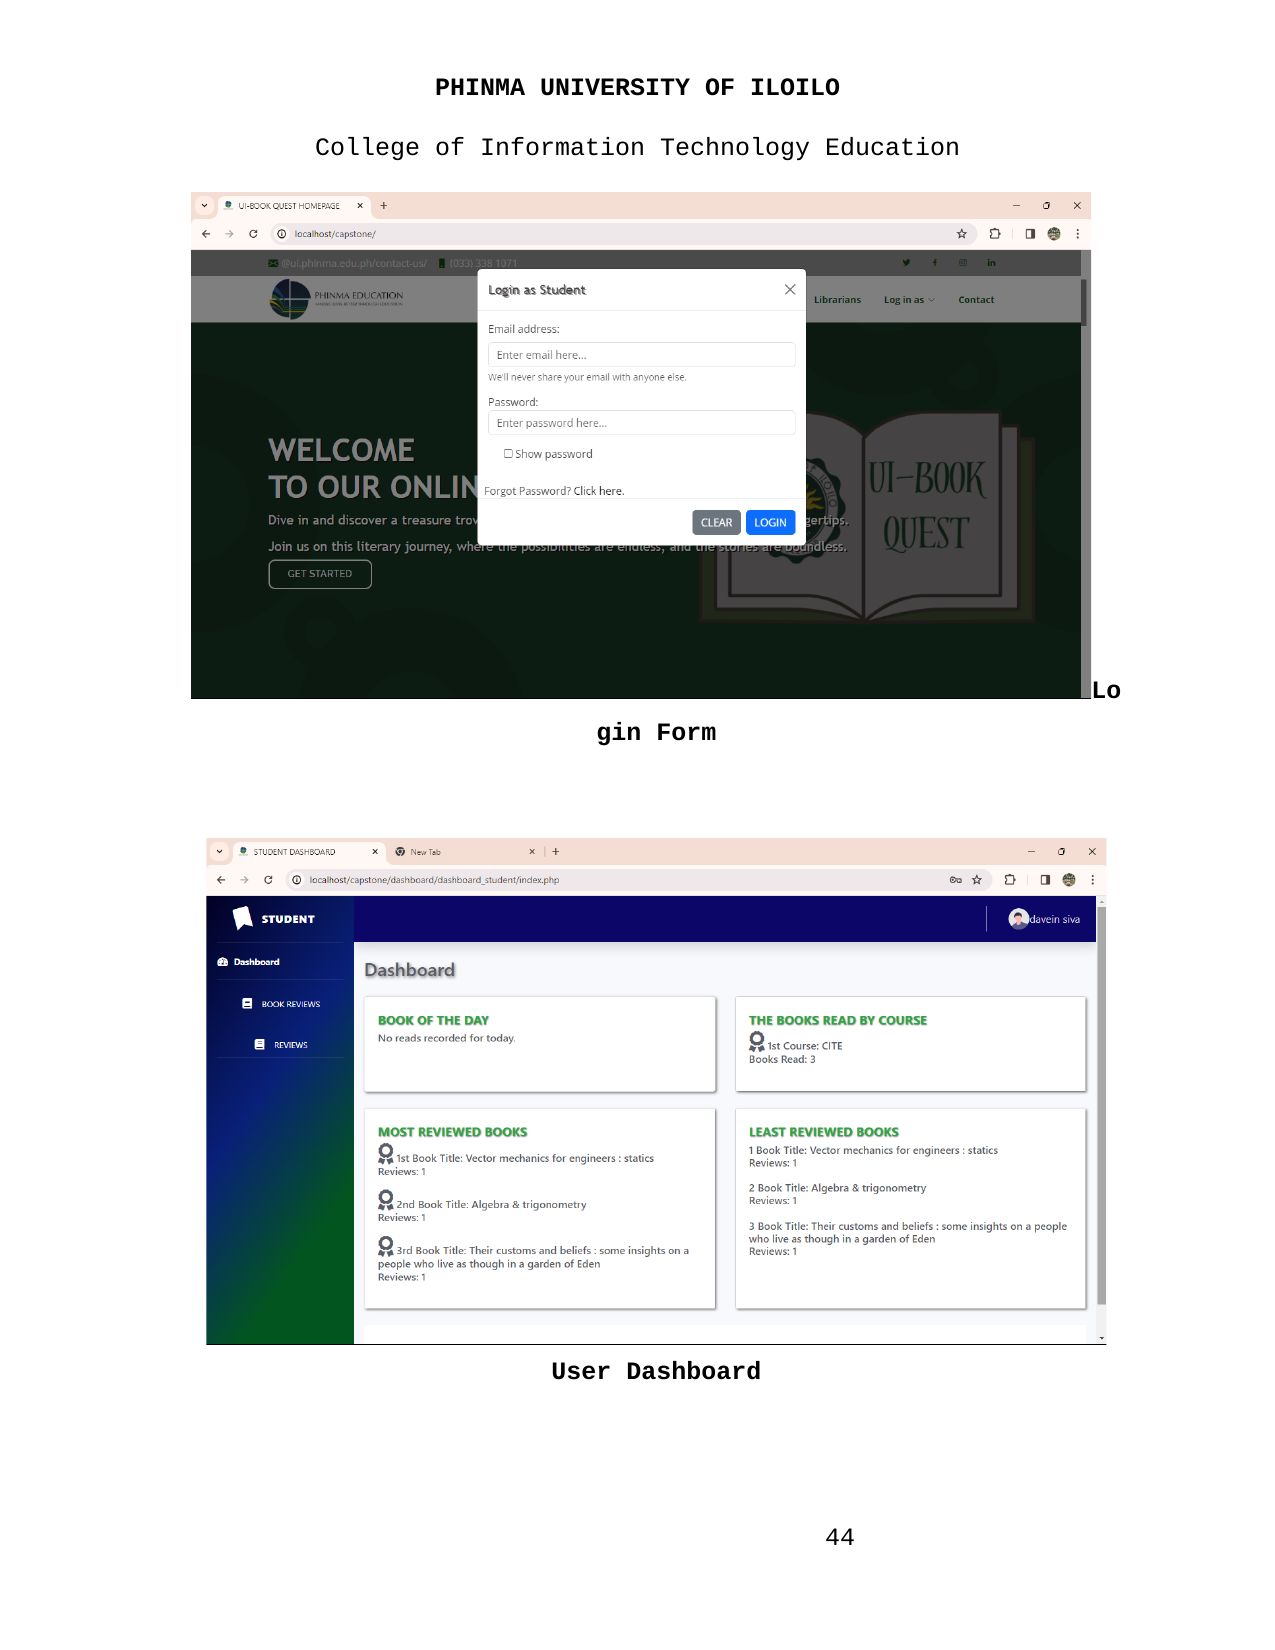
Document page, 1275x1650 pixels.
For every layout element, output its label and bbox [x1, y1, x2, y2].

text [187, 838, 1125, 1387]
picture [191, 192, 1092, 699]
picture [206, 838, 1107, 1345]
text [187, 192, 1125, 748]
